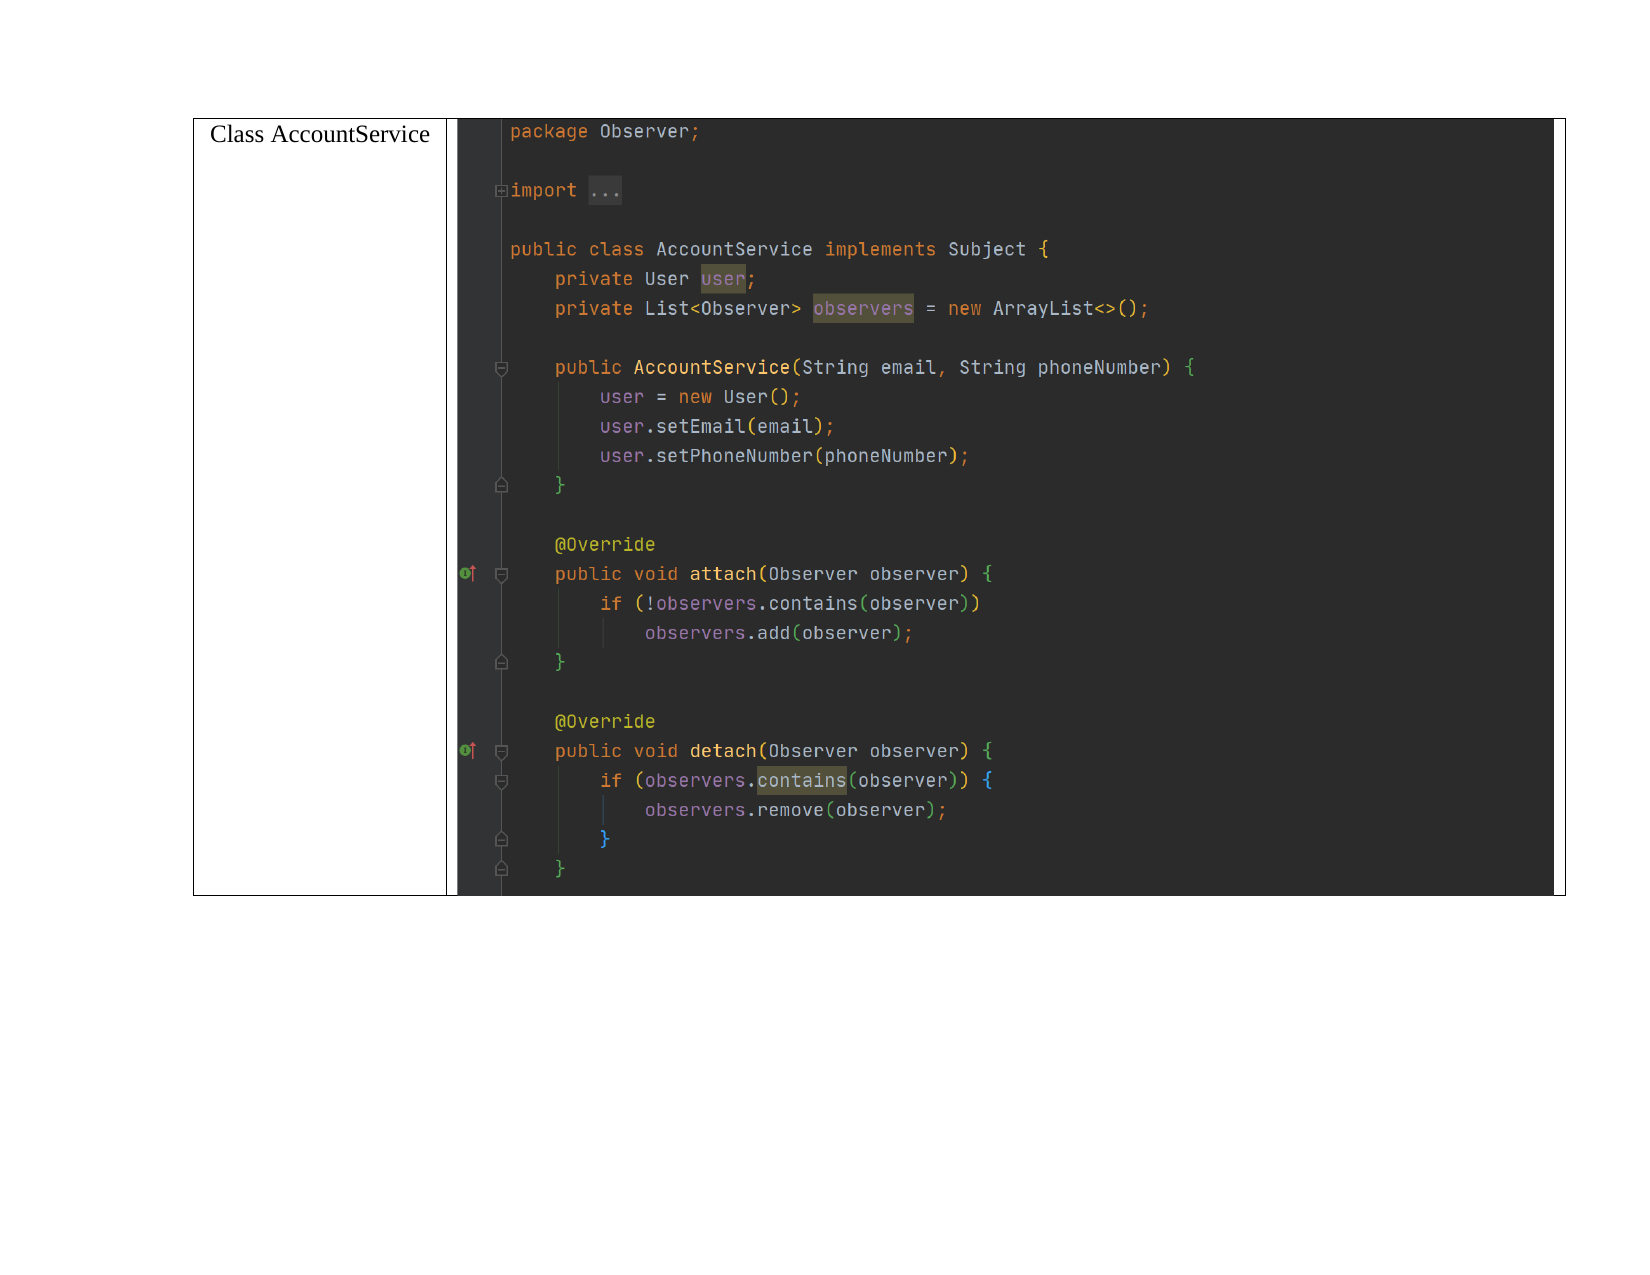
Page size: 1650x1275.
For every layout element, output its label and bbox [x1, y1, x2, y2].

picture [457, 119, 1554, 896]
table_cell [1554, 119, 1565, 895]
table_cell [447, 119, 457, 895]
table_cell [194, 119, 446, 895]
